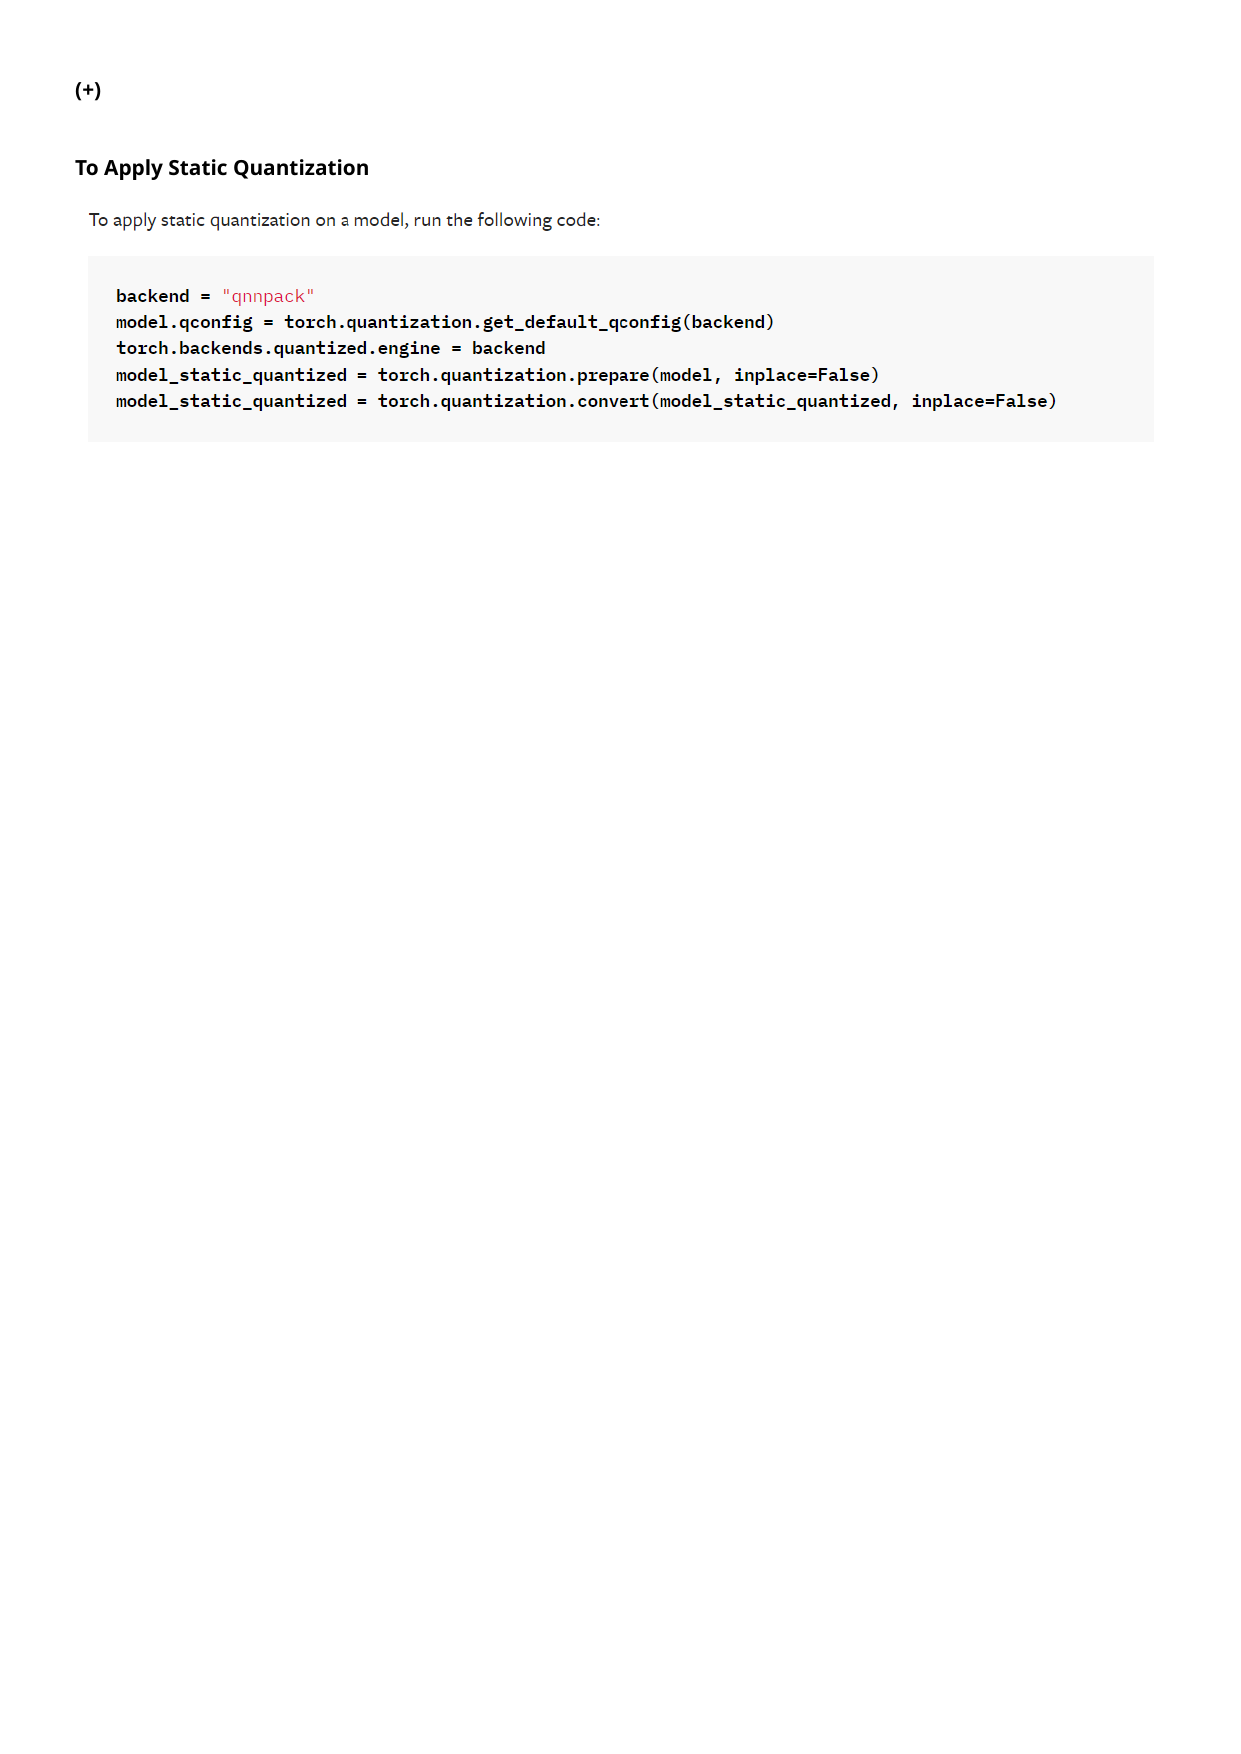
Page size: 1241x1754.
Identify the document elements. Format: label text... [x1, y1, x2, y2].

text To Apply Static Quantization [75, 122, 1165, 181]
text (+) [75, 75, 1165, 103]
picture [75, 200, 1166, 442]
